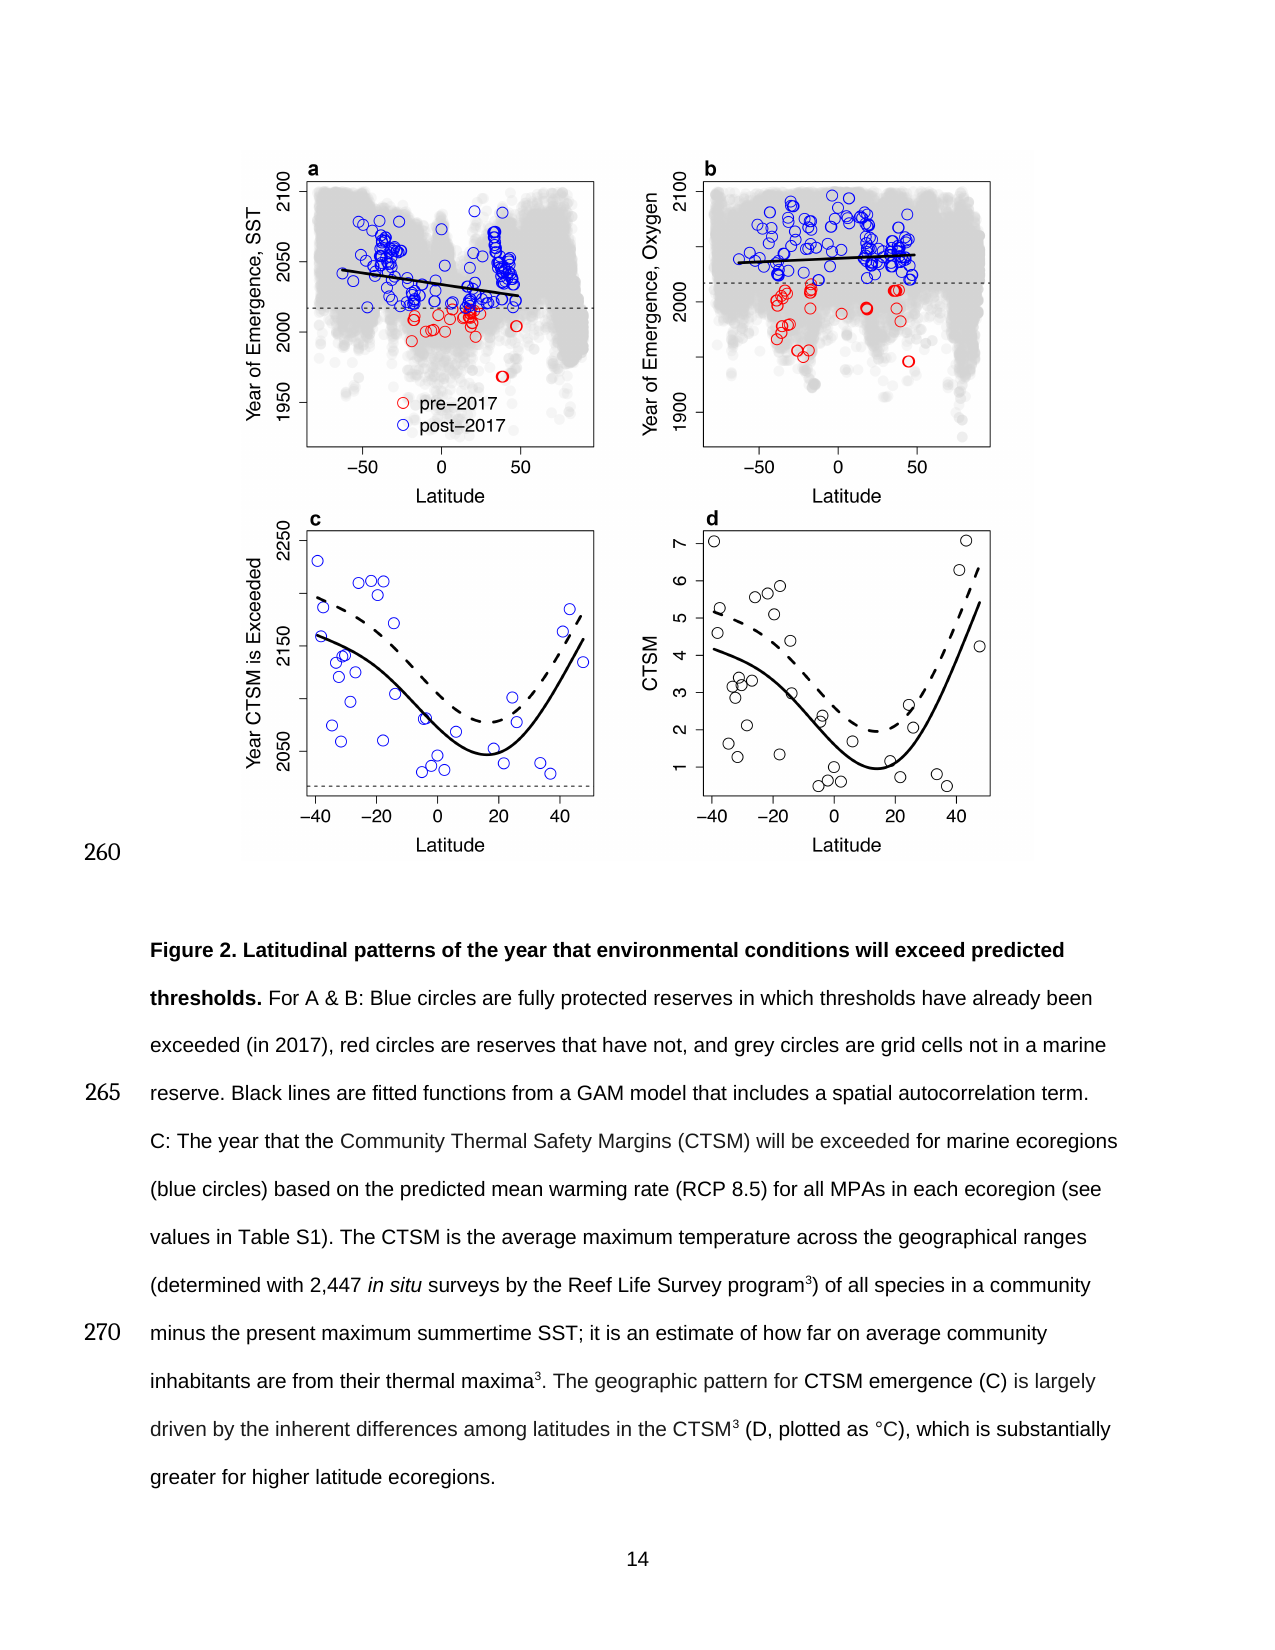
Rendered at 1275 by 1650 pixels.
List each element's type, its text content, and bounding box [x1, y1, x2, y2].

text Figure 2. Latitudinal patterns of the year that environmental conditions will exceed predicted thresholds. For A & B: Blue circles are fully protected reserves in which thresholds have already been exceeded (in 2017), red circles are reserves that have not, and grey circles are grid cells not in a marine reserve. Black lines are fitted functions from a GAM model that includes a spatial autocorrelation term. C: The year that the Community Thermal Safety Margins (CTSM) will be exceeded for marine ecoregions (blue circles) based on the predicted mean warming rate (RCP 8.5) for all MPAs in each ecoregion (see values in Table S1). The CTSM is the average maximum temperature across the geographical ranges (determined with 2,447 in situ surveys by the Reef Life Survey program3) of all species in a community minus the present maximum summertime SST; it is an estimate of how far on average community inhabitants are from their thermal maxima3. The geographic pattern for CTSM emergence (C) is largely driven by the inherent differences among latitudes in the CTSM3 (D, plotted as °C), which is substantially greater for higher latitude ecoregions. [150, 937, 1125, 1488]
picture [241, 150, 1034, 861]
